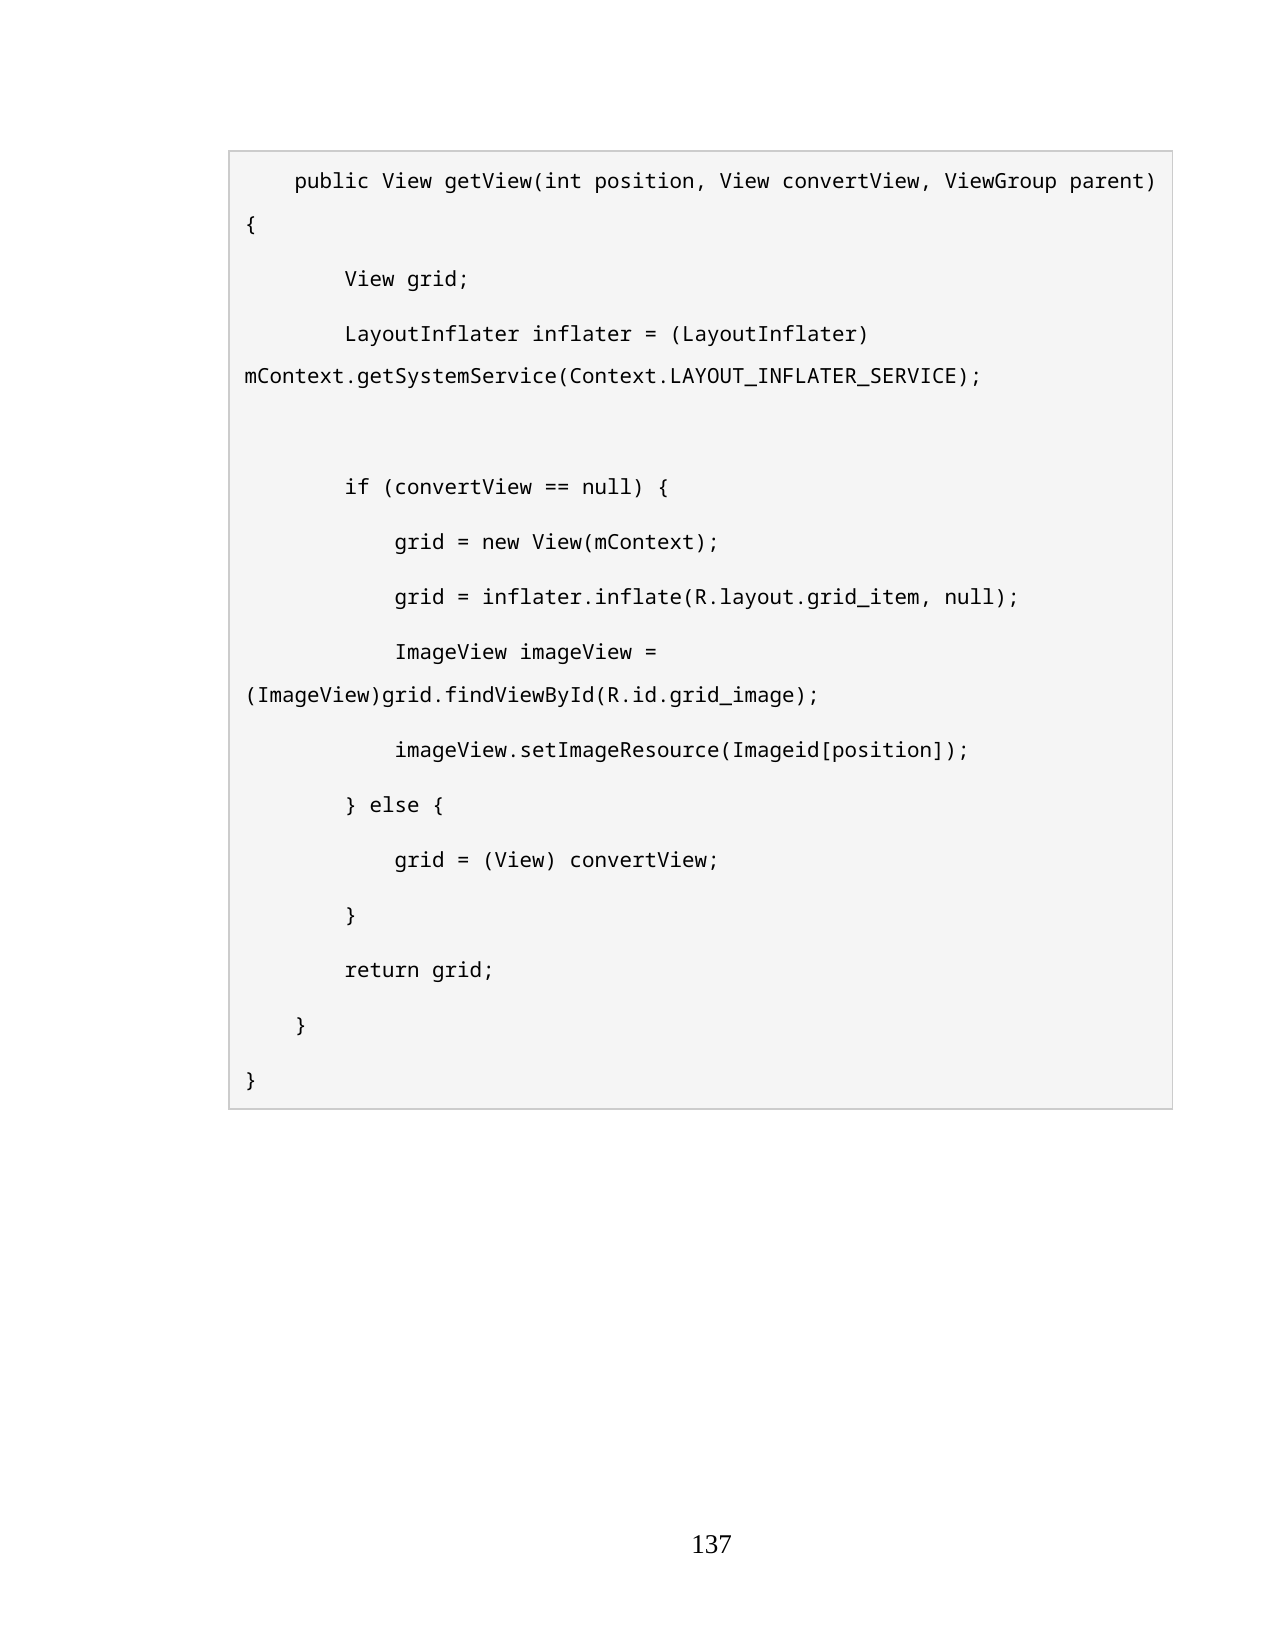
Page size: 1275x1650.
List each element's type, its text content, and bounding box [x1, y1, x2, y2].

text } else { [230, 774, 1172, 818]
text View grid; [230, 248, 1172, 292]
text public View getView(int position, View convertView, ViewGroup parent) { [230, 152, 1172, 237]
text } [230, 1049, 1172, 1108]
text ImageView imageView = (ImageView)grid.findViewById(R.id.grid_image); [230, 621, 1172, 708]
text return grid; [230, 939, 1172, 984]
text LayoutInflater inflater = (LayoutInflater) mContext.getSystemService(Context.LAYOUT_INFLATER_SERVICE); [230, 303, 1172, 390]
text } [230, 884, 1172, 928]
text grid = new View(mContext); [230, 511, 1172, 555]
text } [230, 994, 1172, 1039]
text if (convertView == null) { [230, 456, 1172, 500]
text grid = inflater.inflate(R.layout.grid_item, null); [230, 566, 1172, 610]
text imageView.setImageResource(Imageid[position]); [230, 719, 1172, 763]
text grid = (View) convertView; [230, 829, 1172, 873]
